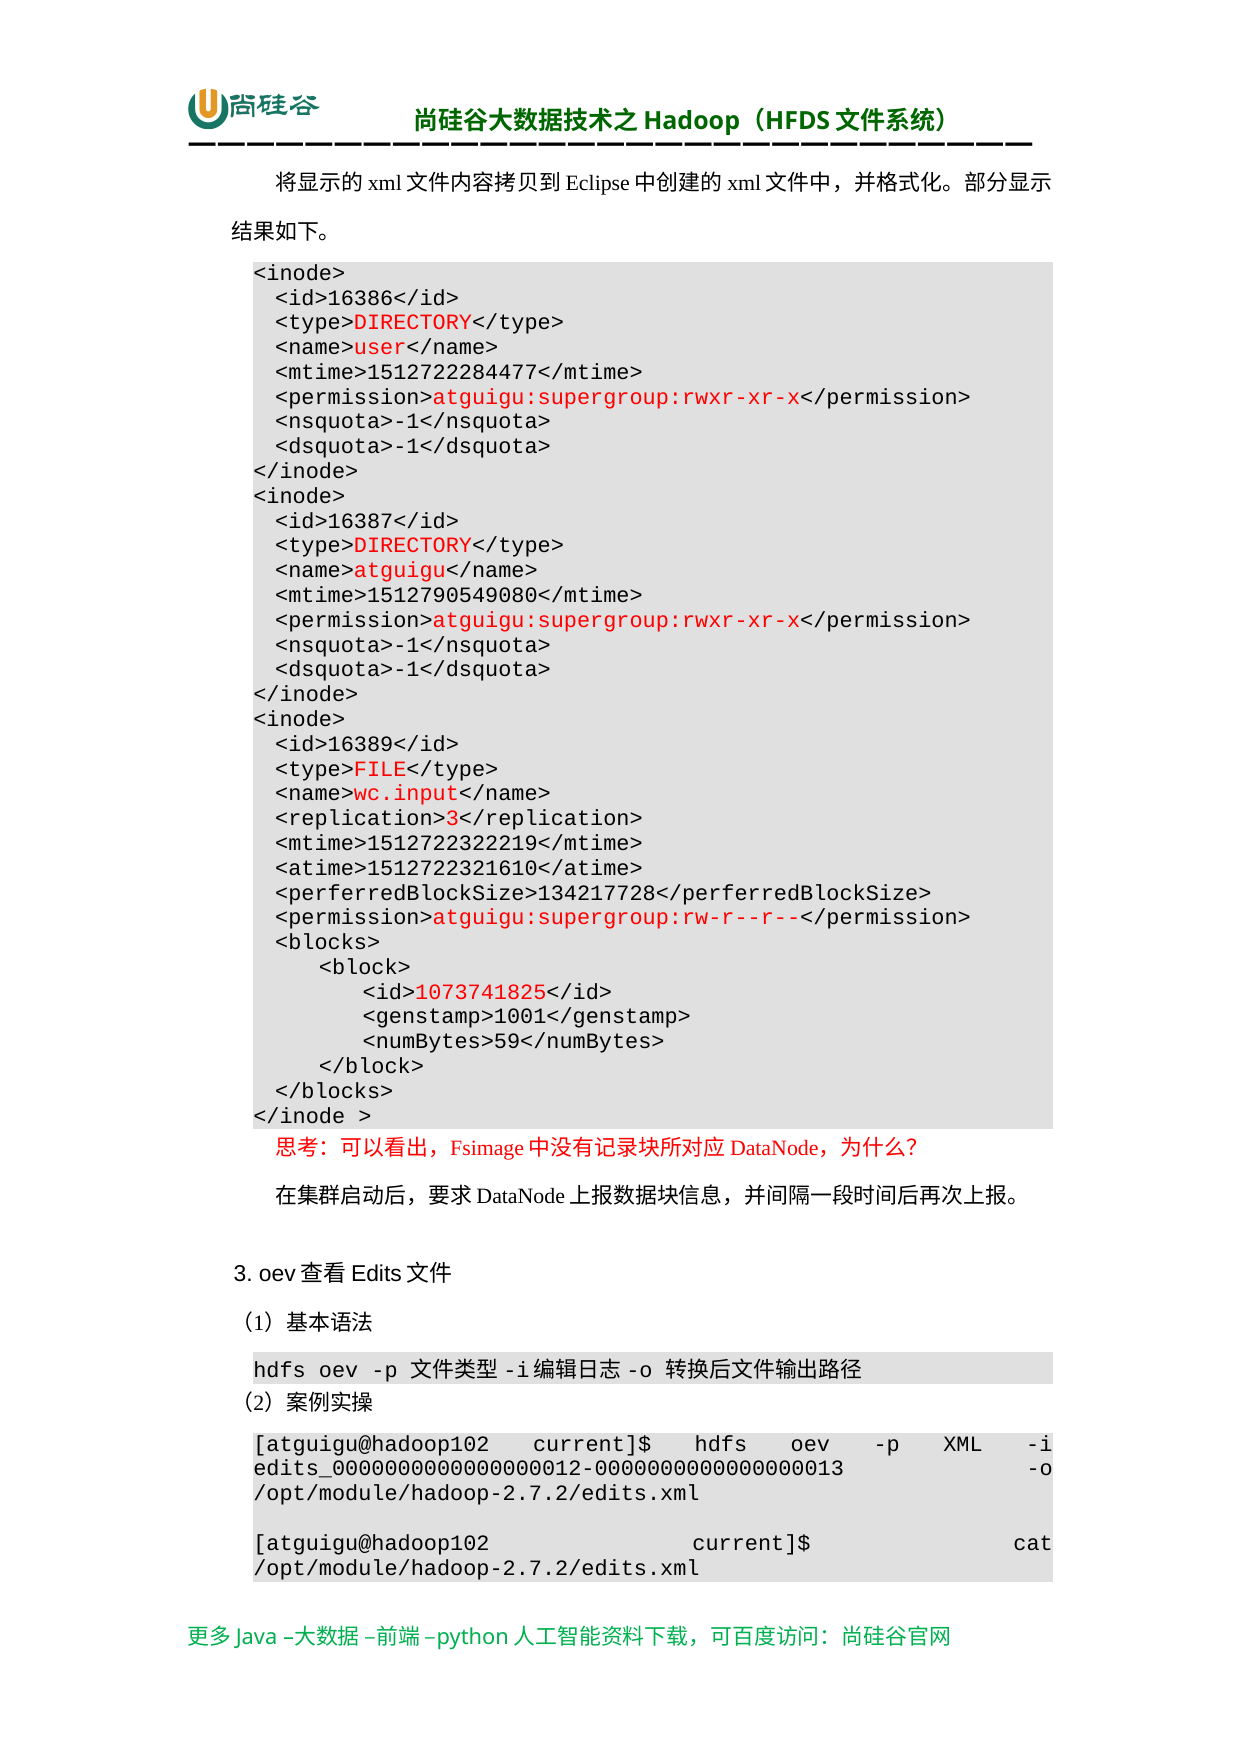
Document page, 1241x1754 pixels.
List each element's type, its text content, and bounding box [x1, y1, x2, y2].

text [atguigu@hadoop102 current]$ hdfs oev -p XML -i edits_0000000000000000012-0000000000000000013 -o /opt/module/hadoop-2.7.2/edits.xml [253, 1433, 1053, 1507]
text </inode> [253, 460, 1053, 485]
text <id>16389</id> [253, 733, 1053, 758]
text <id>16387</id> [253, 510, 1053, 534]
text <id>1073741825</id> [253, 981, 1053, 1006]
text <dsquota>-1</dsquota> [253, 435, 1053, 460]
text <type>DIRECTORY</type> [253, 311, 1053, 336]
text </block> [253, 1055, 1053, 1080]
text （1）基本语法 [231, 1304, 1053, 1337]
text <name>wc.input</name> [253, 782, 1053, 807]
text <inode> [253, 262, 1053, 287]
text <permission>atguigu:supergroup:rwxr-xr-x</permission> [253, 609, 1053, 634]
picture [187, 88, 320, 130]
text <mtime>1512790549080</mtime> [253, 584, 1053, 609]
text <blocks> [253, 931, 1053, 956]
text <nsquota>-1</nsquota> [253, 411, 1053, 435]
text 3. oev查看Edits文件 [187, 1239, 1053, 1304]
text <type>FILE</type> [253, 758, 1053, 782]
text <name>user</name> [253, 336, 1053, 361]
text </inode> [253, 683, 1053, 708]
text <perferredBlockSize>134217728</perferredBlockSize> [253, 882, 1053, 906]
text <mtime>1512722322219</mtime> [253, 832, 1053, 857]
text <block> [253, 956, 1053, 981]
text <id>16386</id> [253, 287, 1053, 311]
text <atime>1512722321610</atime> [253, 857, 1053, 882]
text </inode > [253, 1105, 1053, 1129]
text 在集群启动后，要求DataNode上报数据块信息，并间隔一段时间后再次上报。 [231, 1178, 1053, 1210]
text <numBytes>59</numBytes> [253, 1030, 1053, 1055]
text <dsquota>-1</dsquota> [253, 658, 1053, 683]
text <type>DIRECTORY</type> [253, 534, 1053, 559]
text [atguigu@hadoop102 current]$ cat /opt/module/hadoop-2.7.2/edits.xml [253, 1532, 1053, 1582]
text </blocks> [253, 1080, 1053, 1105]
text hdfs oev -p 文件类型 -i编辑日志 -o 转换后文件输出路径 [253, 1352, 1053, 1384]
text <genstamp>1001</genstamp> [253, 1006, 1053, 1030]
text <permission>atguigu:supergroup:rw-r--r--</permission> [253, 906, 1053, 931]
text 将显示的xml文件内容拷贝到Eclipse中创建的xml文件中，并格式化。部分显示结果如下。 [231, 165, 1053, 246]
text <inode> [253, 708, 1053, 733]
text <nsquota>-1</nsquota> [253, 634, 1053, 658]
text <inode> [253, 485, 1053, 510]
text <permission>atguigu:supergroup:rwxr-xr-x</permission> [253, 386, 1053, 411]
text 思考：可以看出，Fsimage中没有记录块所对应DataNode，为什么？ [231, 1129, 1053, 1162]
text <replication>3</replication> [253, 807, 1053, 832]
text <name>atguigu</name> [253, 559, 1053, 584]
text <mtime>1512722284477</mtime> [253, 361, 1053, 386]
text （2）案例实操 [231, 1384, 1053, 1417]
